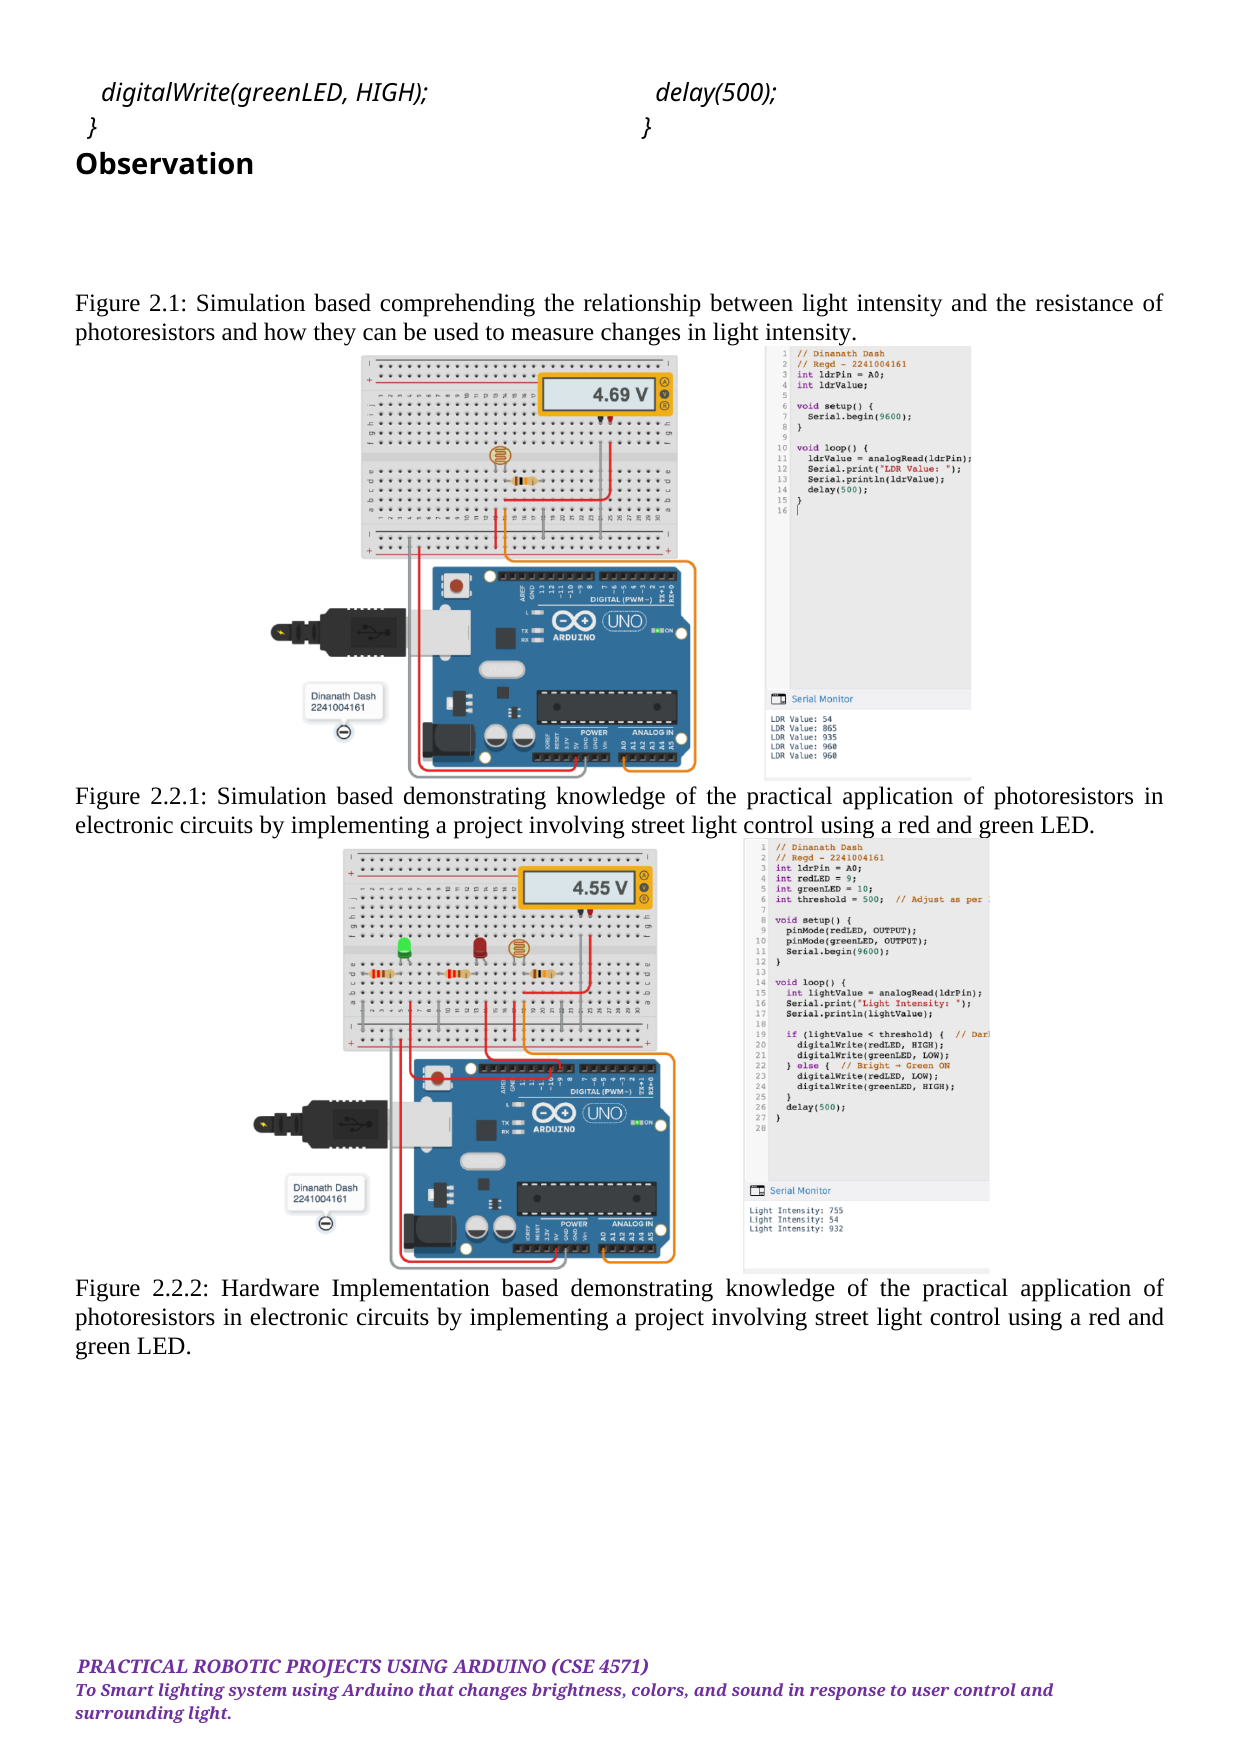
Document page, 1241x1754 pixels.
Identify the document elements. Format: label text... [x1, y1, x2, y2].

text } [75, 109, 598, 143]
text } [642, 109, 1165, 143]
text digitalWrite(greenLED, HIGH); [75, 75, 598, 109]
picture [268, 346, 972, 781]
text Figure 2.2.2: Hardware Implementation based demonstrating knowledge of the practical application of photoresistors in electronic circuits by implementing a project involving street light control using a red and green LED. [75, 1273, 1165, 1360]
text Figure 2.2.1: Simulation based demonstrating knowledge of the practical application of photoresistors in electronic circuits by implementing a project involving street light control using a red and green LED. [75, 781, 1165, 838]
text delay(500); [642, 75, 1165, 109]
picture [250, 838, 990, 1274]
text Observation [75, 143, 1165, 249]
text Figure 2.1: Simulation based comprehending the relationship between light intensity and the resistance of photoresistors and how they can be used to measure changes in light intensity. [75, 288, 1165, 346]
